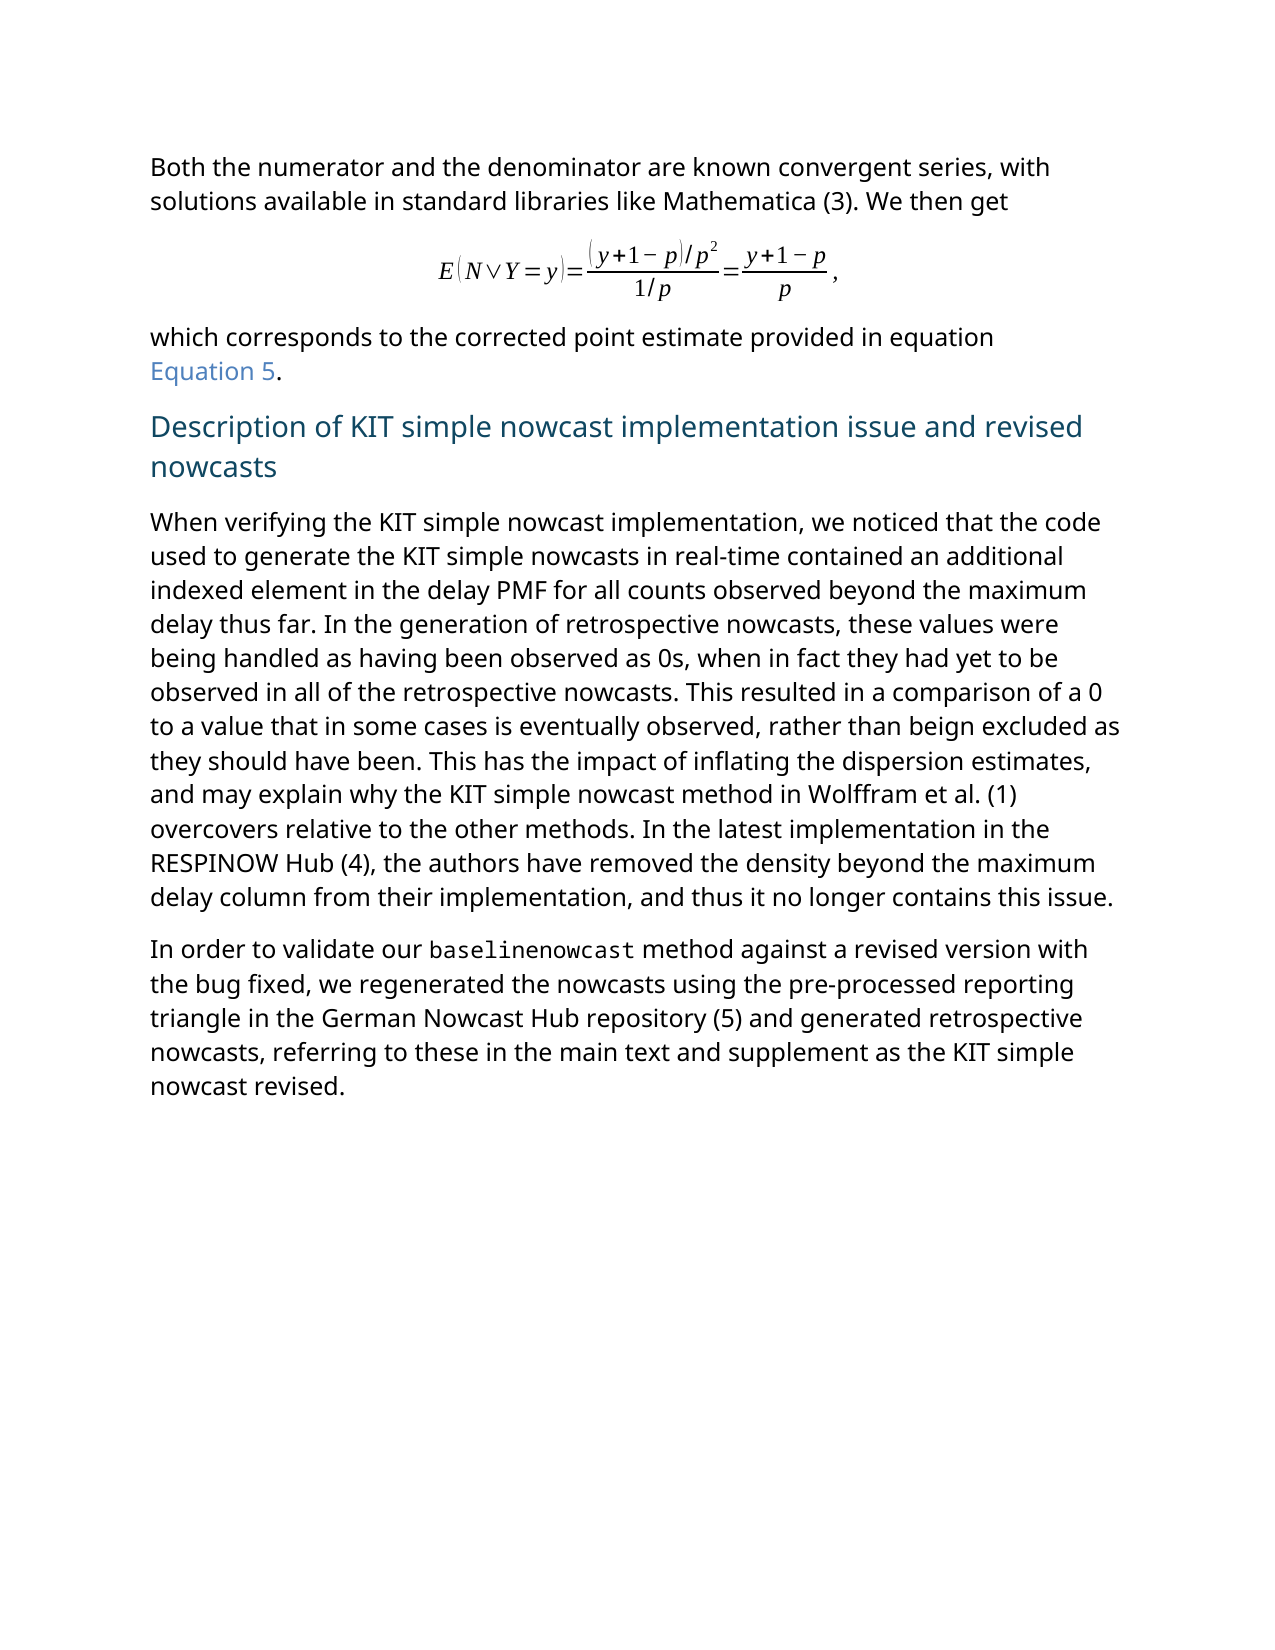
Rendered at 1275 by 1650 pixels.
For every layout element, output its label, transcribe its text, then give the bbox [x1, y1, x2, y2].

text In order to validate our baselinenowcast method against a revised version with the bug fixed, we regenerated the nowcasts using the pre-processed reporting triangle in the German Nowcast Hub repository (5) and generated retrospective nowcasts, referring to these in the main text and supplement as the KIT simple nowcast revised. [150, 932, 1125, 1102]
text When verifying the KIT simple nowcast implementation, we noticed that the code used to generate the KIT simple nowcasts in real-time contained an additional indexed element in the delay PMF for all counts observed beyond the maximum delay thus far. In the generation of retrospective nowcasts, these values were being handled as having been observed as 0s, when in fact they had yet to be observed in all of the retrospective nowcasts. This resulted in a comparison of a 0 to a value that in some cases is eventually observed, rather than beign excluded as they should have been. This has the impact of inflating the dispersion estimates, and may explain why the KIT simple nowcast method in Wolffram et al. (1) overcovers relative to the other methods. In the latest implementation in the RESPINOW Hub (4), the authors have removed the density beyond the maximum delay column from their implementation, and thus it no longer contains this issue. [150, 505, 1125, 913]
text Both the numerator and the denominator are known convergent series, with solutions available in standard libraries like Mathematica (3). We then get [150, 150, 1125, 218]
text which corresponds to the corrected point estimate provided in equation Equation 5. [150, 320, 1125, 388]
subtitle Description of KIT simple nowcast implementation issue and revised nowcasts [150, 407, 1125, 486]
